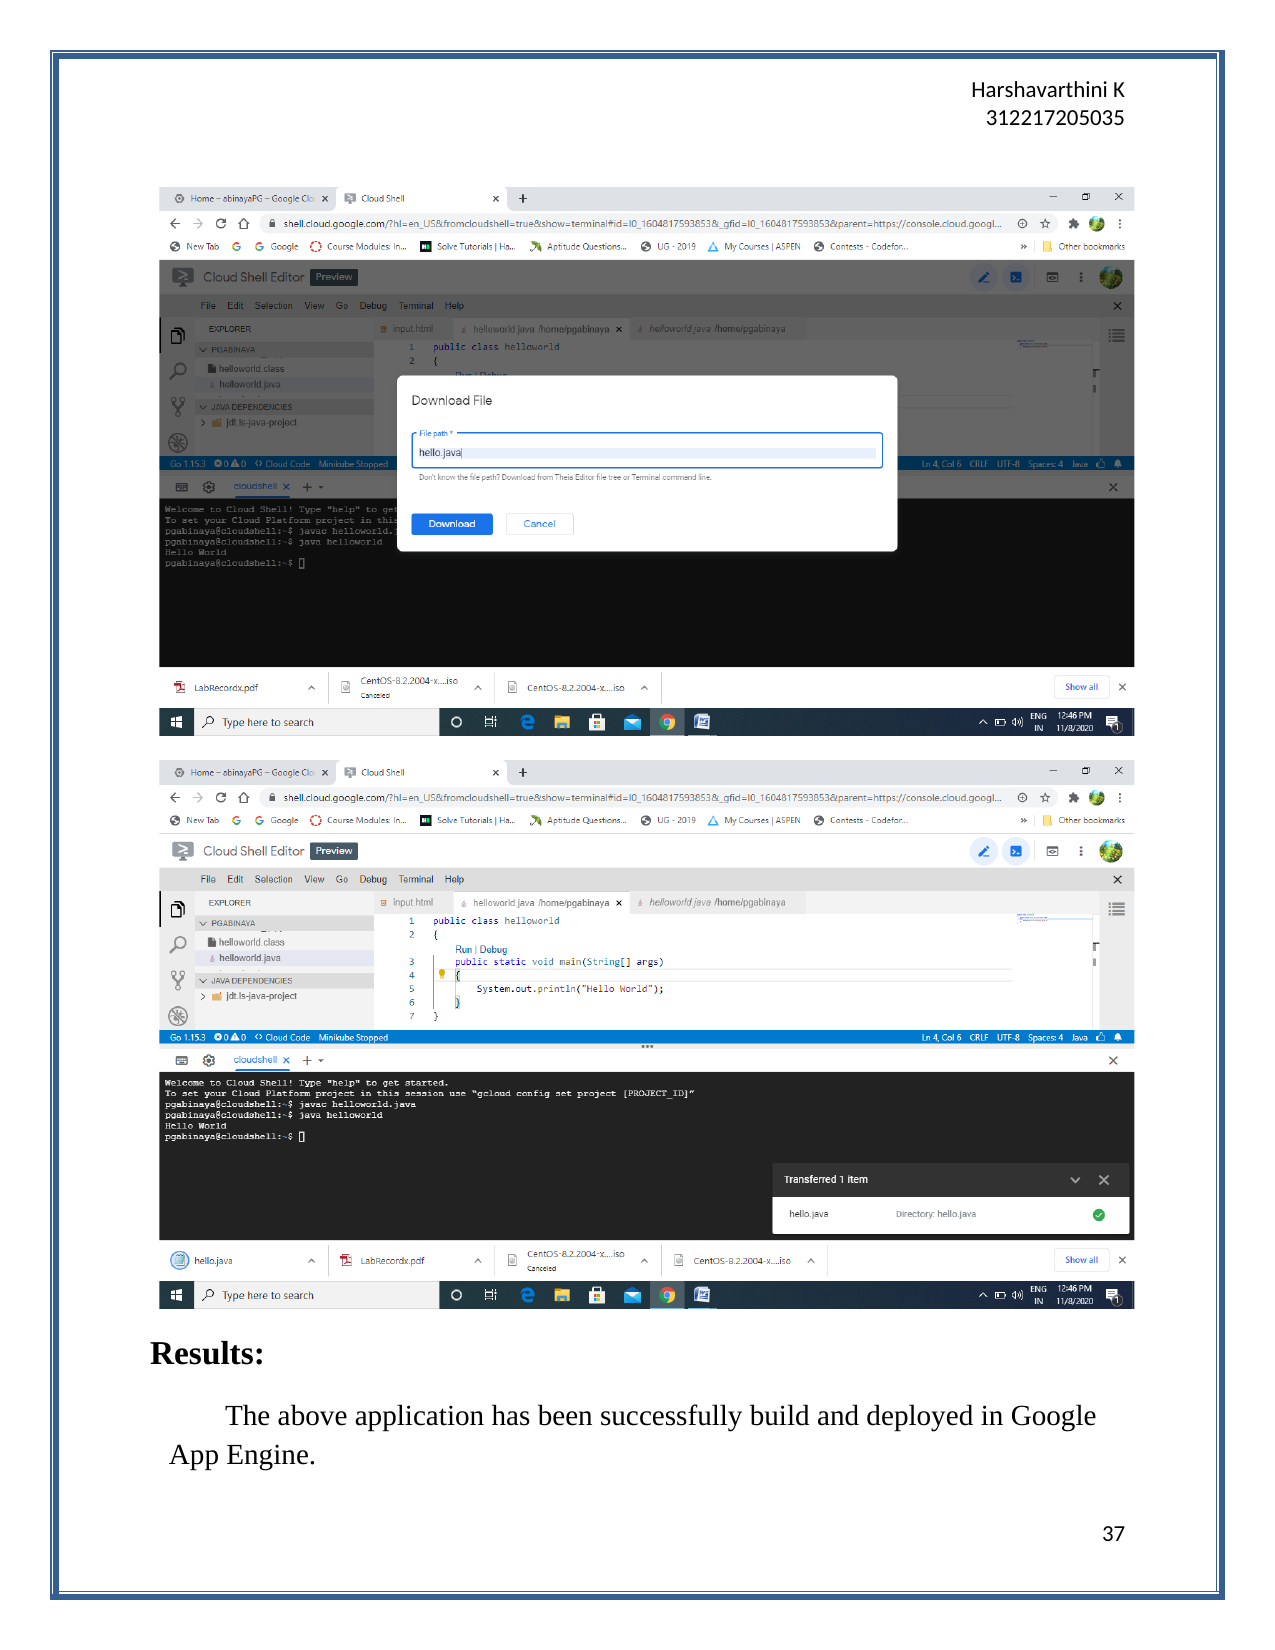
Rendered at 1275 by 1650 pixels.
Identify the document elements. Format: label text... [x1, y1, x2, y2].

text The above application has been successfully build and deployed in Google App Engine. [169, 1398, 1125, 1470]
picture [159, 187, 1135, 736]
text Results: [150, 1333, 1125, 1372]
picture [159, 760, 1135, 1309]
